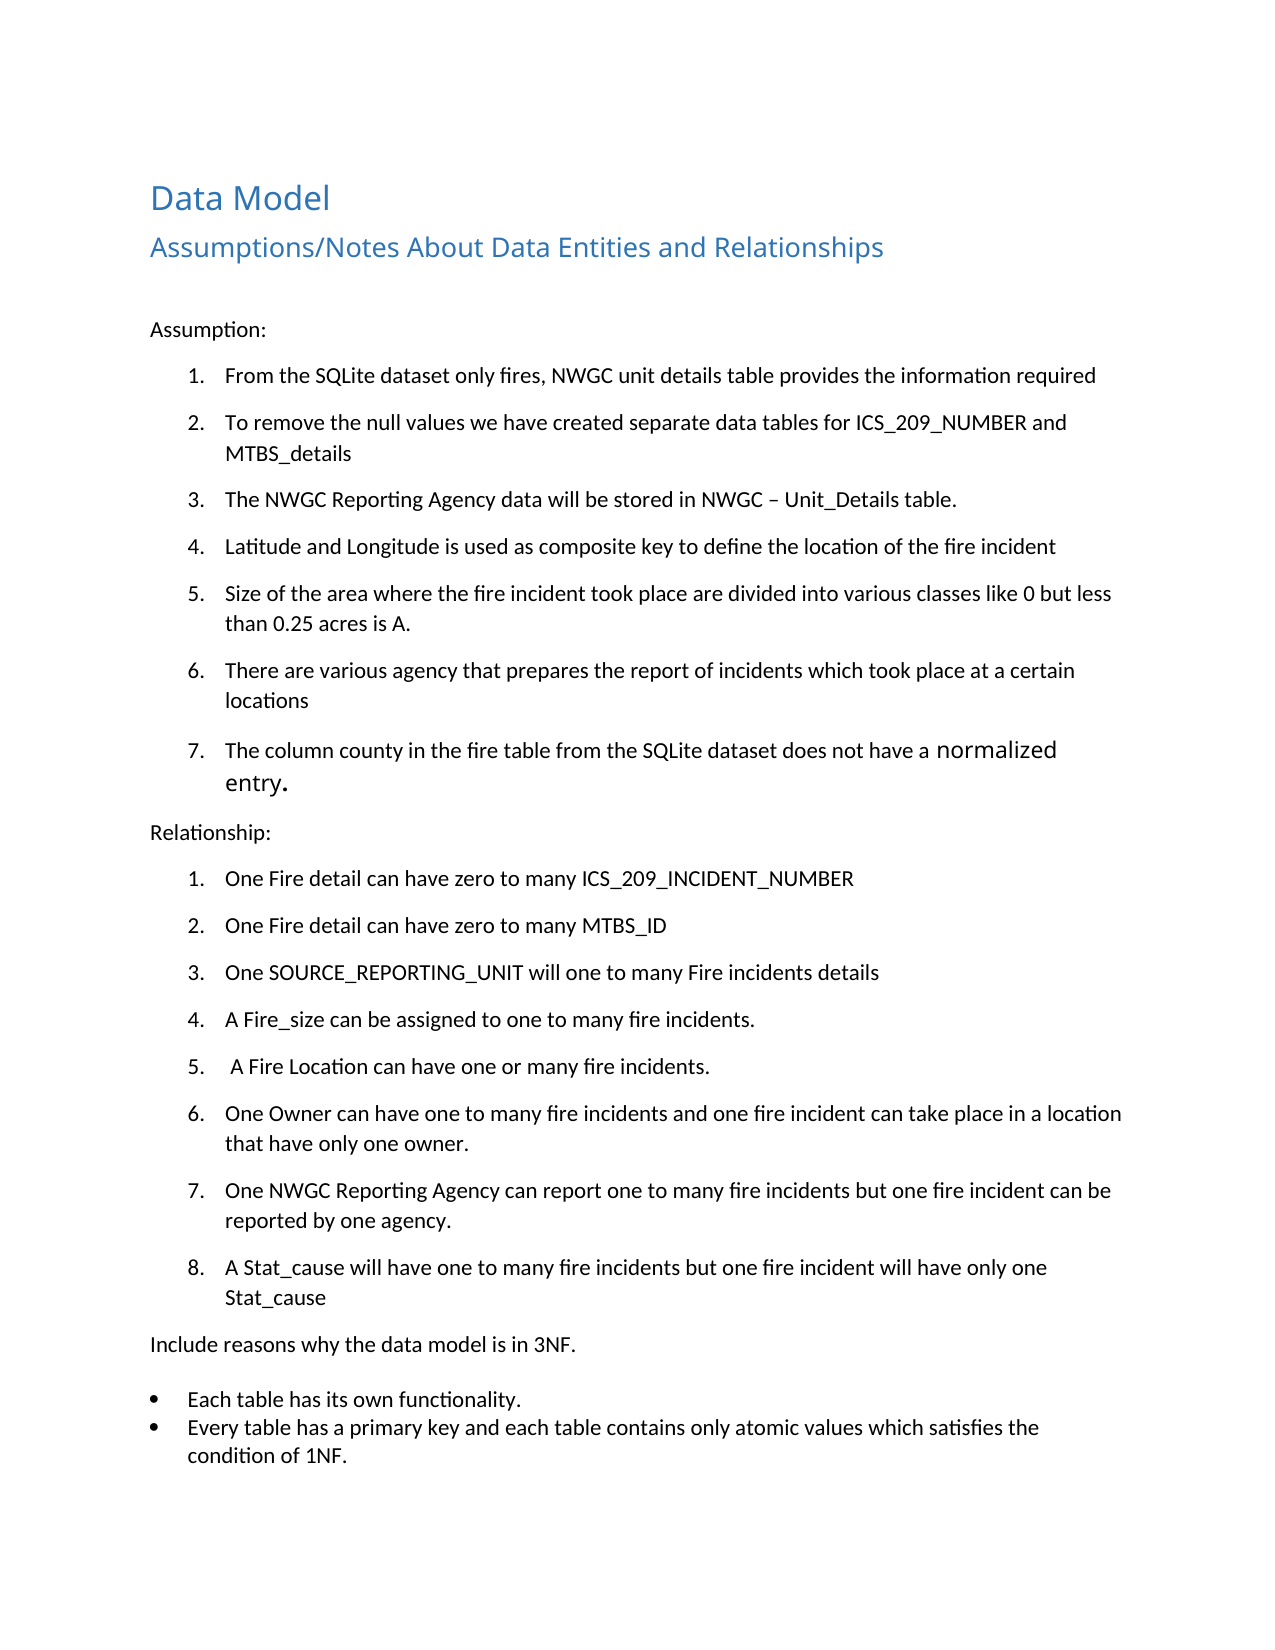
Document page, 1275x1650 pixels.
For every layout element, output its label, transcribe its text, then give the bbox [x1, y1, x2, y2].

subtitle Data Model [150, 175, 1125, 220]
list One NWGC Reporting Agency can report one to many fire incidents but one fire incident can be reported by one agency. [187, 1176, 1125, 1234]
list Latitude and Longitude is used as composite key to define the location of the fire incident [187, 532, 1125, 561]
list Each table has its own functionality. [150, 1385, 873, 1413]
list From the SQLite dataset only fires, NWGC unit details table provides the information required [187, 362, 1125, 390]
list A Fire_size can be assigned to one to many fire incidents. [187, 1005, 1125, 1033]
list Every table has a primary key and each table contains only atomic values which satisfies the condition of 1NF. [150, 1413, 1070, 1469]
list The NWGC Reporting Agency data will be stored in NWGC – Unit_Details table. [187, 486, 1125, 514]
subtitle Assumptions/Notes About Data Entities and Relationships [150, 228, 1125, 265]
list A Fire Location can have one or many fire incidents. [187, 1052, 1125, 1080]
list To remove the null values we have created separate data tables for ICS_209_NUMBER and MTBS_details [187, 408, 1125, 467]
text Include reasons why the data model is in 3NF. [150, 1330, 1125, 1358]
list A Stat_cause will have one to many fire incidents but one fire incident will have only one Stat_cause [187, 1253, 1125, 1311]
list One SOURCE_REPORTING_UNIT will one to many Fire incidents details [187, 958, 1125, 986]
list One Fire detail can have zero to many MTBS_ID [187, 911, 1125, 939]
text Relationship: [150, 818, 1125, 846]
text Assumption: [150, 315, 1125, 343]
list One Fire detail can have zero to many ICS_209_INCIDENT_NUMBER [187, 864, 1125, 893]
list One Owner can have one to many fire incidents and one fire incident can take place in a location that have only one owner. [187, 1099, 1125, 1157]
list Size of the area where the fire incident took place are divided into various classes like 0 but less than 0.25 acres is A. [187, 579, 1125, 638]
list There are various agency that prepares the report of incidents which took place at a certain locations [187, 656, 1125, 715]
list The column county in the fire table from the SQLite dataset does not have a normalized entry. [187, 733, 1125, 798]
